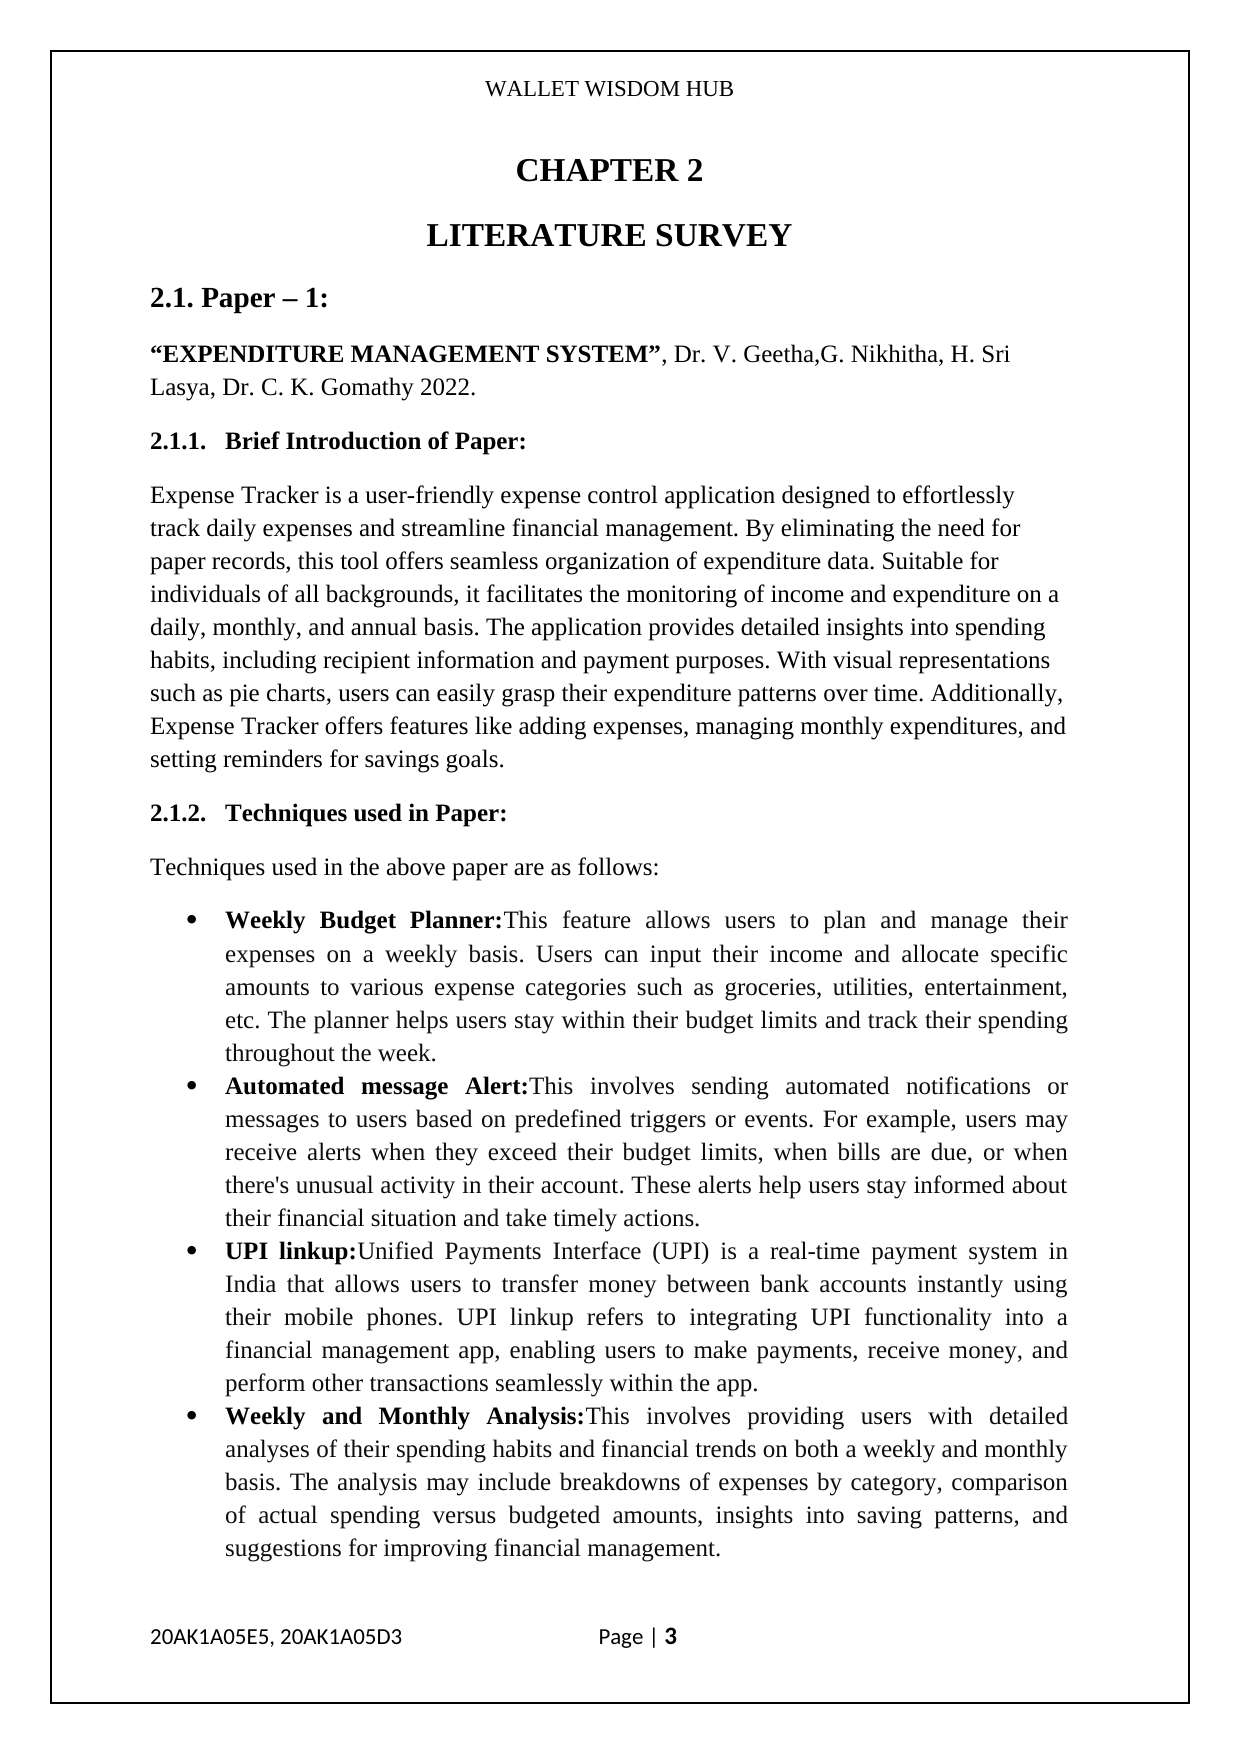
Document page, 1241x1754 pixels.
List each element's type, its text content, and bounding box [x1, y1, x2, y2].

text 2.1.1. Brief Introduction of Paper: [150, 426, 1069, 455]
list Automated message Alert:This involves sending automated notifications or messages to users based on predefined triggers or events. For example, users may receive alerts when they exceed their budget limits, when bills are due, or when there's unusual activity in their account. These alerts help users stay informed about their financial situation and take timely actions. [187, 1071, 1069, 1232]
text LITERATURE SURVEY [150, 215, 1069, 253]
text CHAPTER 2 [150, 150, 1069, 188]
list Weekly and Monthly Analysis:This involves providing users with detailed analyses of their spending habits and financial trends on both a weekly and monthly basis. The analysis may include breakdowns of expenses by category, comparison of actual spending versus budgeted amounts, insights into saving patterns, and suggestions for improving financial management. [187, 1401, 1069, 1562]
list UPI linkup:Unified Payments Interface (UPI) is a real-time payment system in India that allows users to transfer money between bank accounts instantly using their mobile phones. UPI linkup refers to integrating UPI functionality into a financial management app, enabling users to make payments, receive money, and perform other transactions seamlessly within the app. [187, 1236, 1069, 1397]
text “EXPENDITURE MANAGEMENT SYSTEM”, Dr. V. Geetha,G. Nikhitha, H. Sri Lasya, Dr. C. K. Gomathy 2022. [150, 339, 1069, 401]
text Expense Tracker is a user-friendly expense control application designed to effortlessly track daily expenses and streamline financial management. By eliminating the need for paper records, this tool offers seamless organization of expenditure data. Suitable for individuals of all backgrounds, it facilitates the monitoring of income and expenditure on a daily, monthly, and annual basis. The application provides detailed insights into spending habits, including recipient information and payment purposes. With visual representations such as pie charts, users can easily grasp their expenditure patterns over time. Additionally, Expense Tracker offers features like adding expenses, managing monthly expenditures, and setting reminders for savings goals. [150, 480, 1069, 773]
text Techniques used in the above paper are as follows: [150, 852, 1069, 881]
text 2.1. Paper – 1: [150, 280, 1069, 313]
text 2.1.2. Techniques used in Paper: [150, 798, 1069, 827]
list Weekly Budget Planner:This feature allows users to plan and manage their expenses on a weekly basis. Users can input their income and allocate specific amounts to various expense categories such as groceries, utilities, entertainment, etc. The planner helps users stay within their budget limits and track their spending throughout the week. [187, 906, 1069, 1066]
